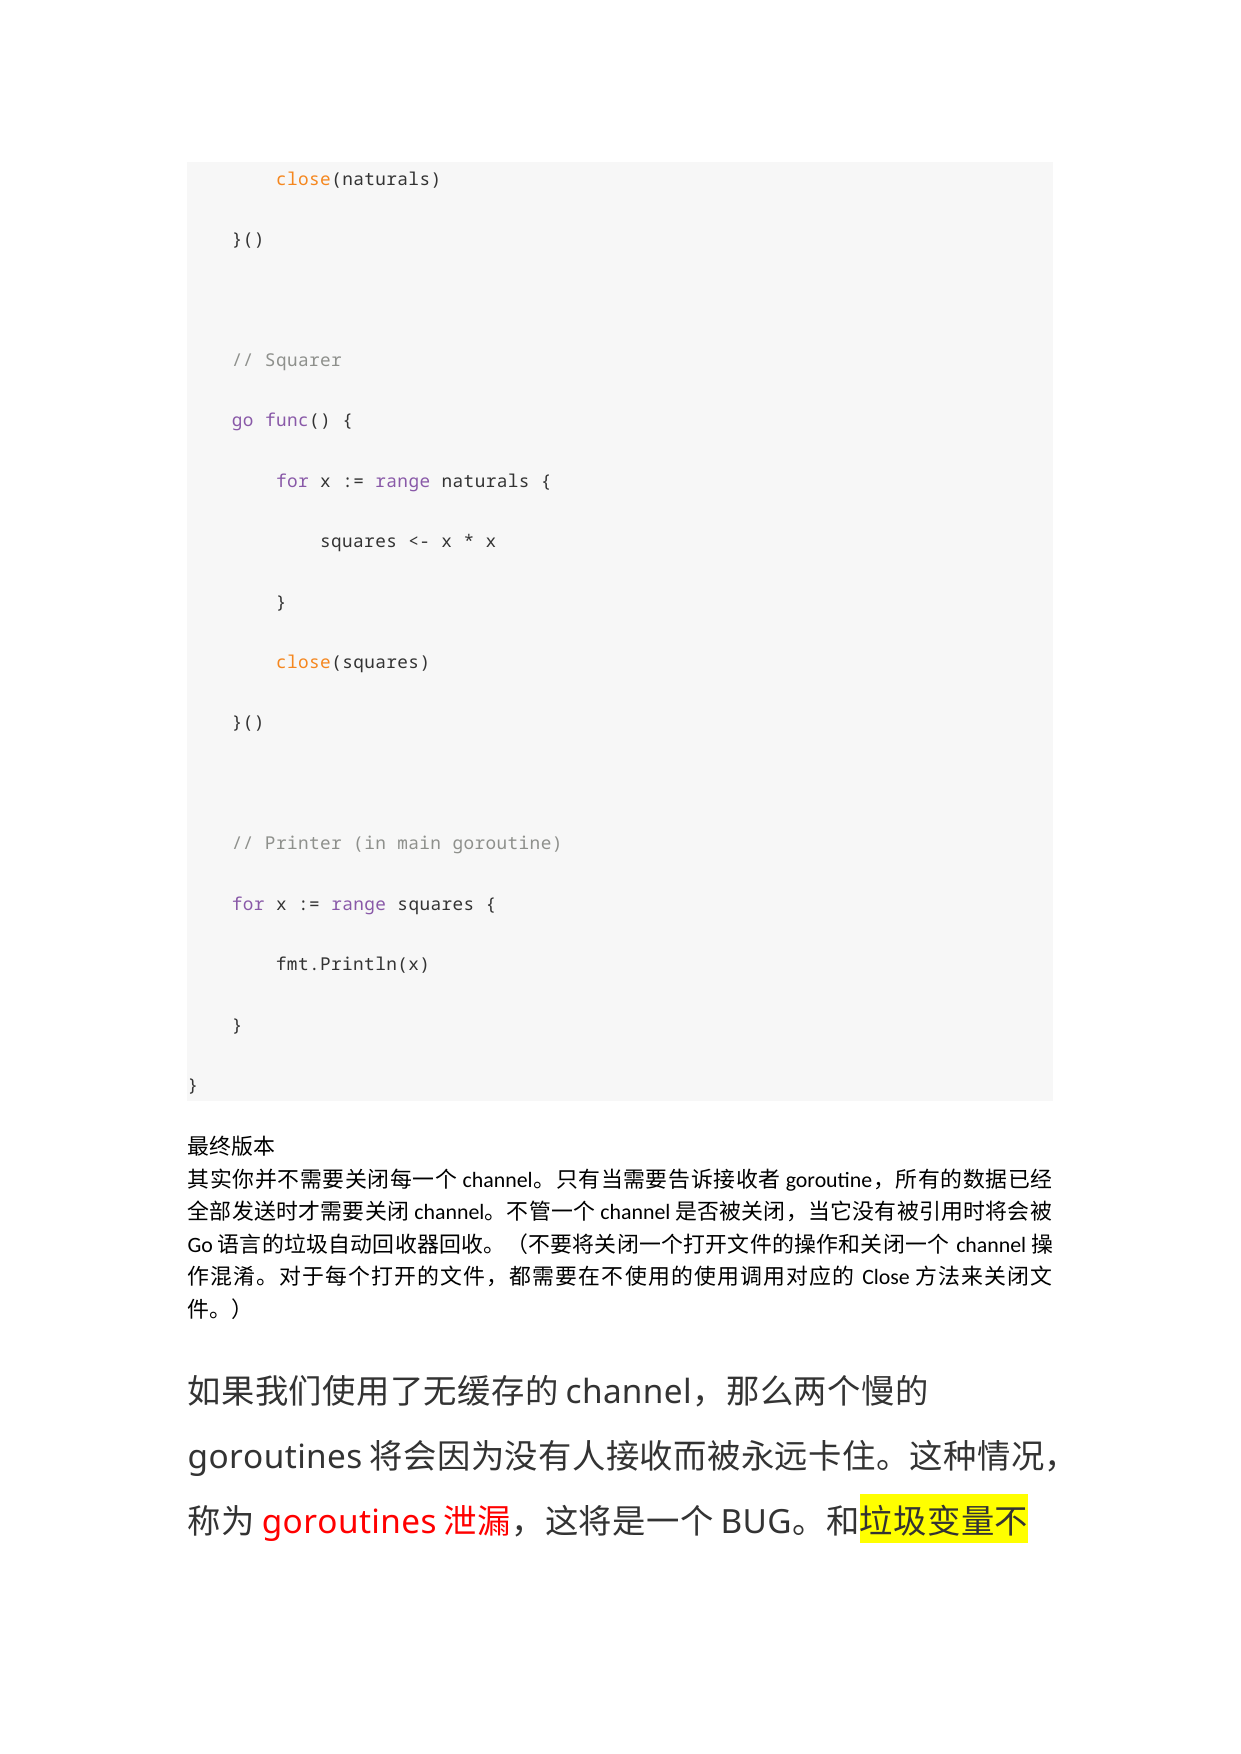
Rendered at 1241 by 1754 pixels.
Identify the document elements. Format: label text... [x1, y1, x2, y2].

text fmt.Println(x) [187, 947, 1053, 980]
text close(squares) [187, 645, 1053, 678]
text }() [187, 706, 1053, 738]
text } [187, 1068, 1053, 1101]
text for x := range squares { [187, 887, 1053, 919]
text go func() { [187, 404, 1053, 436]
text squares <- x * x [187, 524, 1053, 557]
text }() [187, 222, 1053, 255]
text for x := range naturals { [187, 464, 1053, 497]
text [187, 1356, 1053, 1551]
text 最终版本 [187, 1129, 1053, 1161]
text } [187, 1008, 1053, 1040]
text close(naturals) [187, 162, 1053, 194]
text // Printer (in main goroutine) [187, 827, 1053, 859]
text 其实你并不需要关闭每一个channel。只有当需要告诉接收者goroutine，所有的数据已经全部发送时才需要关闭channel。不管一个channel是否被关闭，当它没有被引用时将会被Go语言的垃圾自动回收器回收。（不要将关闭一个打开文件的操作和关闭一个channel操作混淆。对于每个打开的文件，都需要在不使用的使用调用对应的Close方法来关闭文件。） [187, 1161, 1053, 1324]
text } [187, 585, 1053, 617]
text // Squarer [187, 343, 1053, 376]
